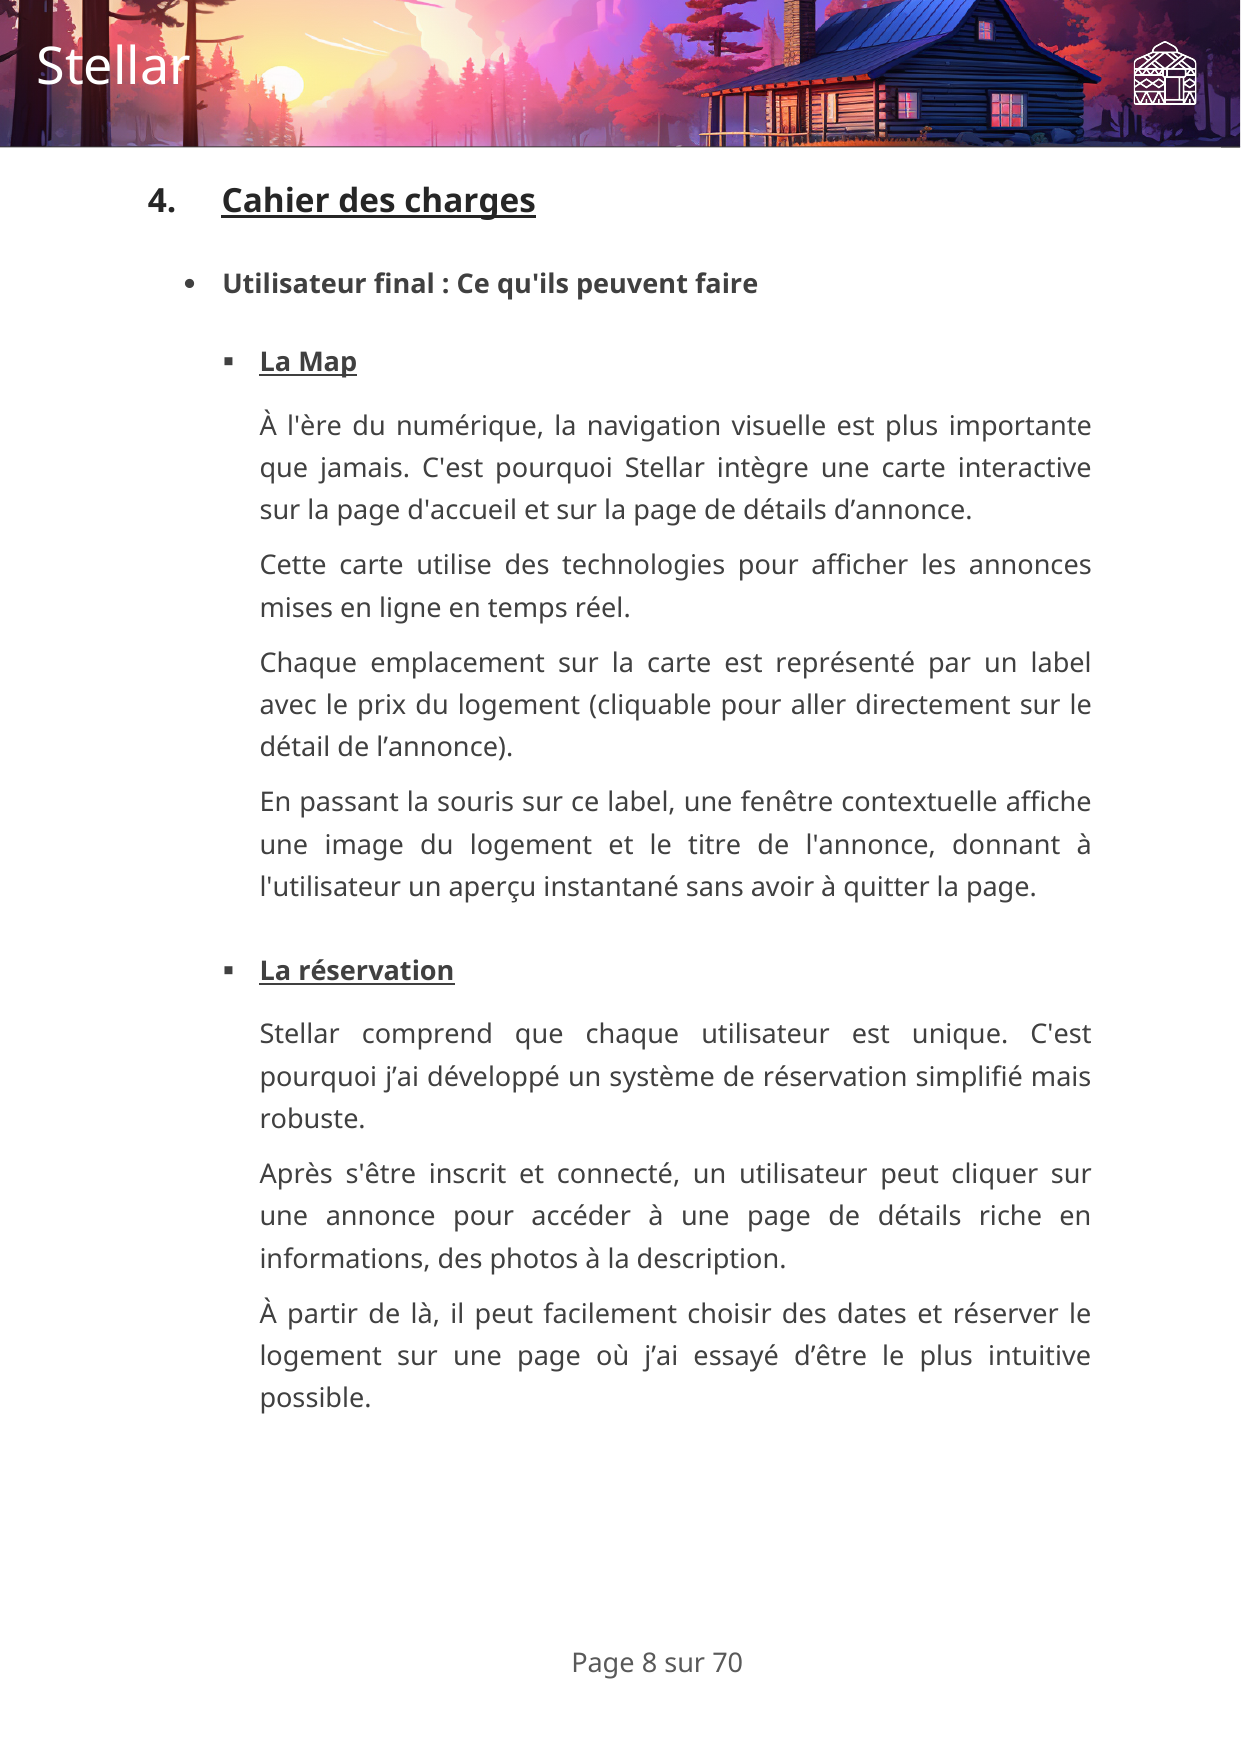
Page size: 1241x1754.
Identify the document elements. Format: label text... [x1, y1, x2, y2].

subtitle Utilisateur final : Ce qu'ils peuvent faire [185, 264, 1092, 301]
text En passant la souris sur ce label, une fenêtre contextuelle affiche une image du logement et le titre de l'annonce, donnant à l'utilisateur un aperçu instantané sans avoir à quitter la page. [259, 783, 1092, 904]
text Chaque emplacement sur la carte est représenté par un label avec le prix du logement (cliquable pour aller directement sur le détail de l’annonce). [259, 643, 1092, 765]
text À l'ère du numérique, la navigation visuelle est plus importante que jamais. C'est pourquoi Stellar intègre une carte interactive sur la page d'accueil et sur la page de détails d’annonce. [259, 406, 1092, 528]
text Cette carte utilise des technologies pour afficher les annonces mises en ligne en temps réel. [259, 546, 1092, 625]
text Après s'être inscrit et connecté, un utilisateur peut cliquer sur une annonce pour accéder à une page de détails riche en informations, des photos à la description. [259, 1154, 1092, 1276]
subtitle Cahier des charges [148, 177, 1092, 223]
text Stellar comprend que chaque utilisateur est unique. C'est pourquoi j’ai développé un système de réservation simplifié mais robuste. [259, 1015, 1092, 1136]
subtitle La Map [222, 343, 1092, 380]
subtitle La réservation [222, 952, 1092, 988]
text À partir de là, il peut facilement choisir des dates et réserver le logement sur une page où j’ai essayé d’être le plus intuitive possible. [259, 1294, 1092, 1416]
picture [0, 0, 1241, 146]
